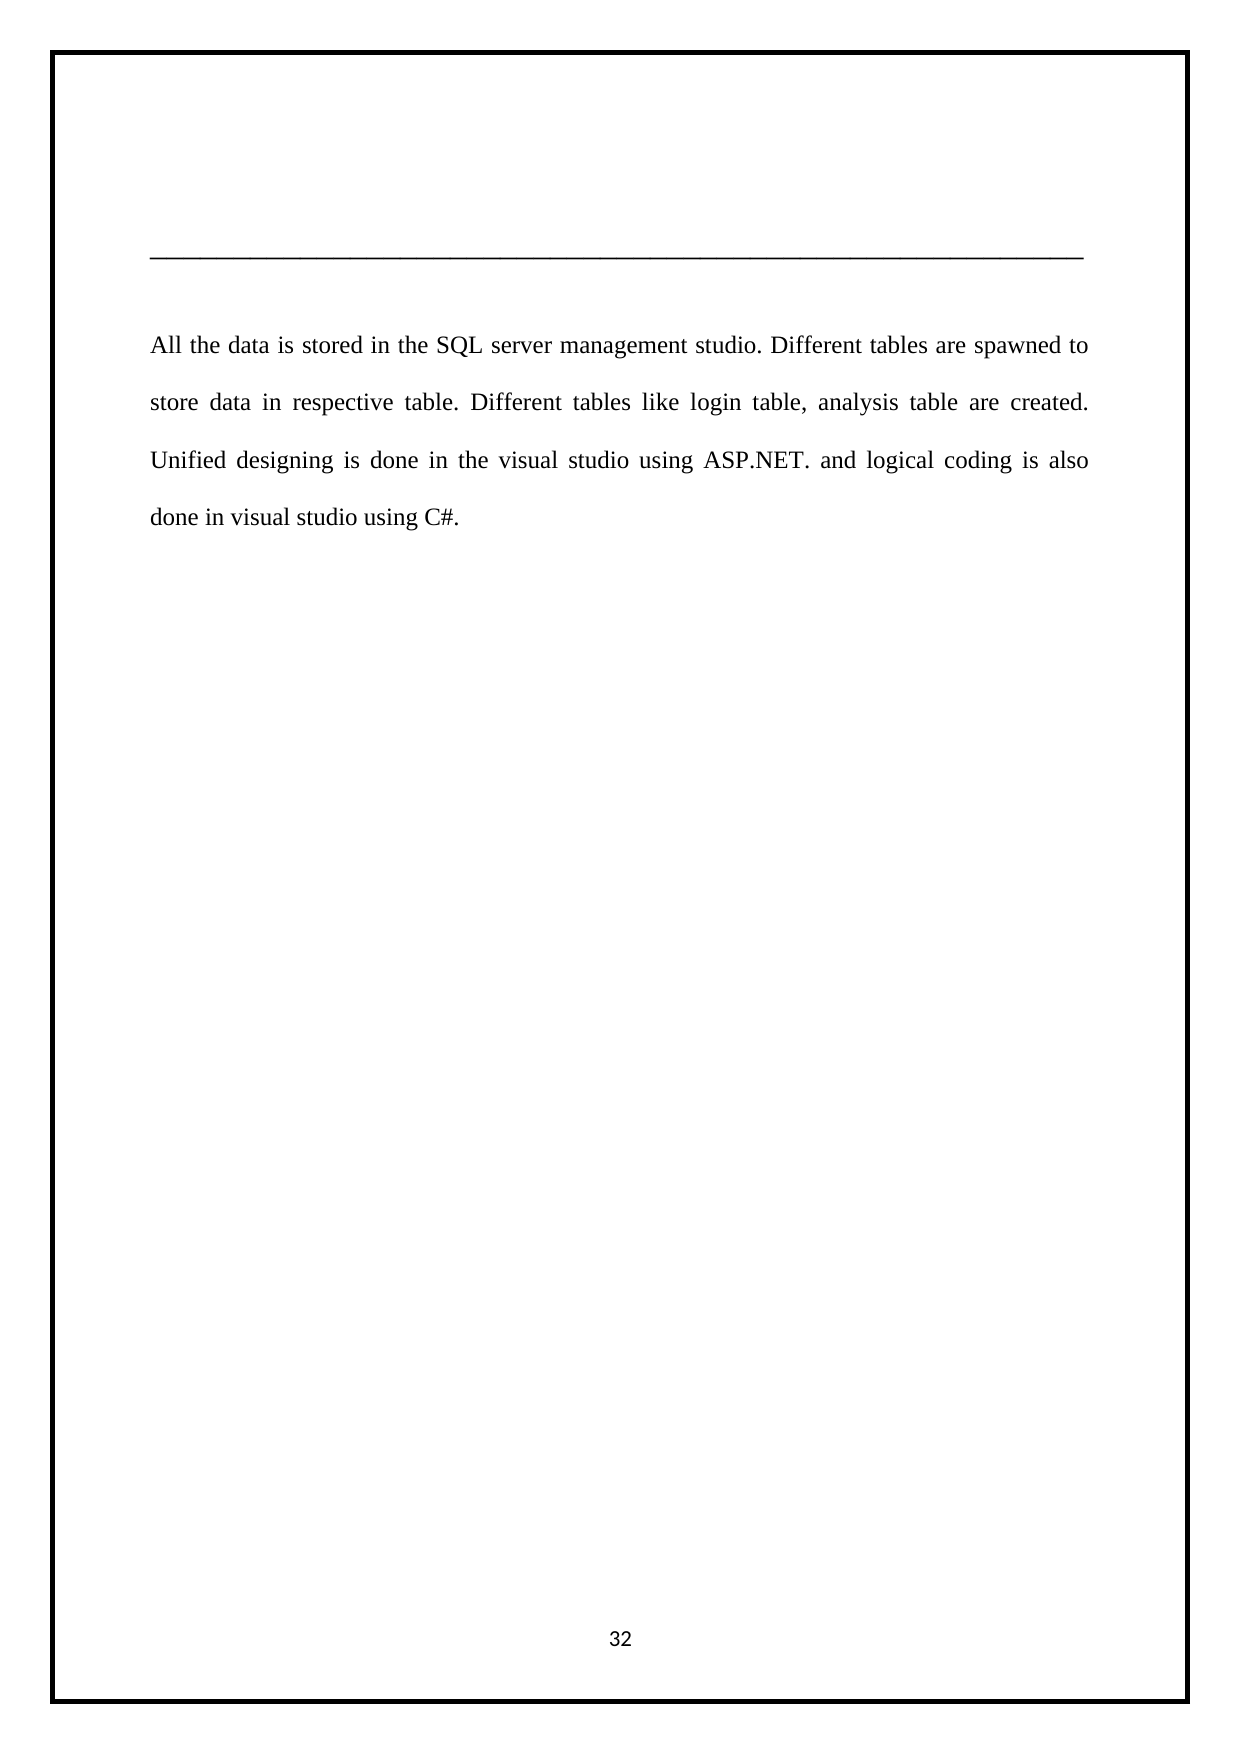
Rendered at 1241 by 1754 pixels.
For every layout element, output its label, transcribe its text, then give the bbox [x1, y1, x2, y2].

text ________________________________________________________ [150, 224, 1090, 262]
text All the data is stored in the SQL server management studio. Different tables are spawned to store data in respective table. Different tables like login table, analysis table are created. Unified designing is done in the visual studio using ASP.NET. and logical coding is also done in visual studio using C#. [150, 330, 1090, 531]
